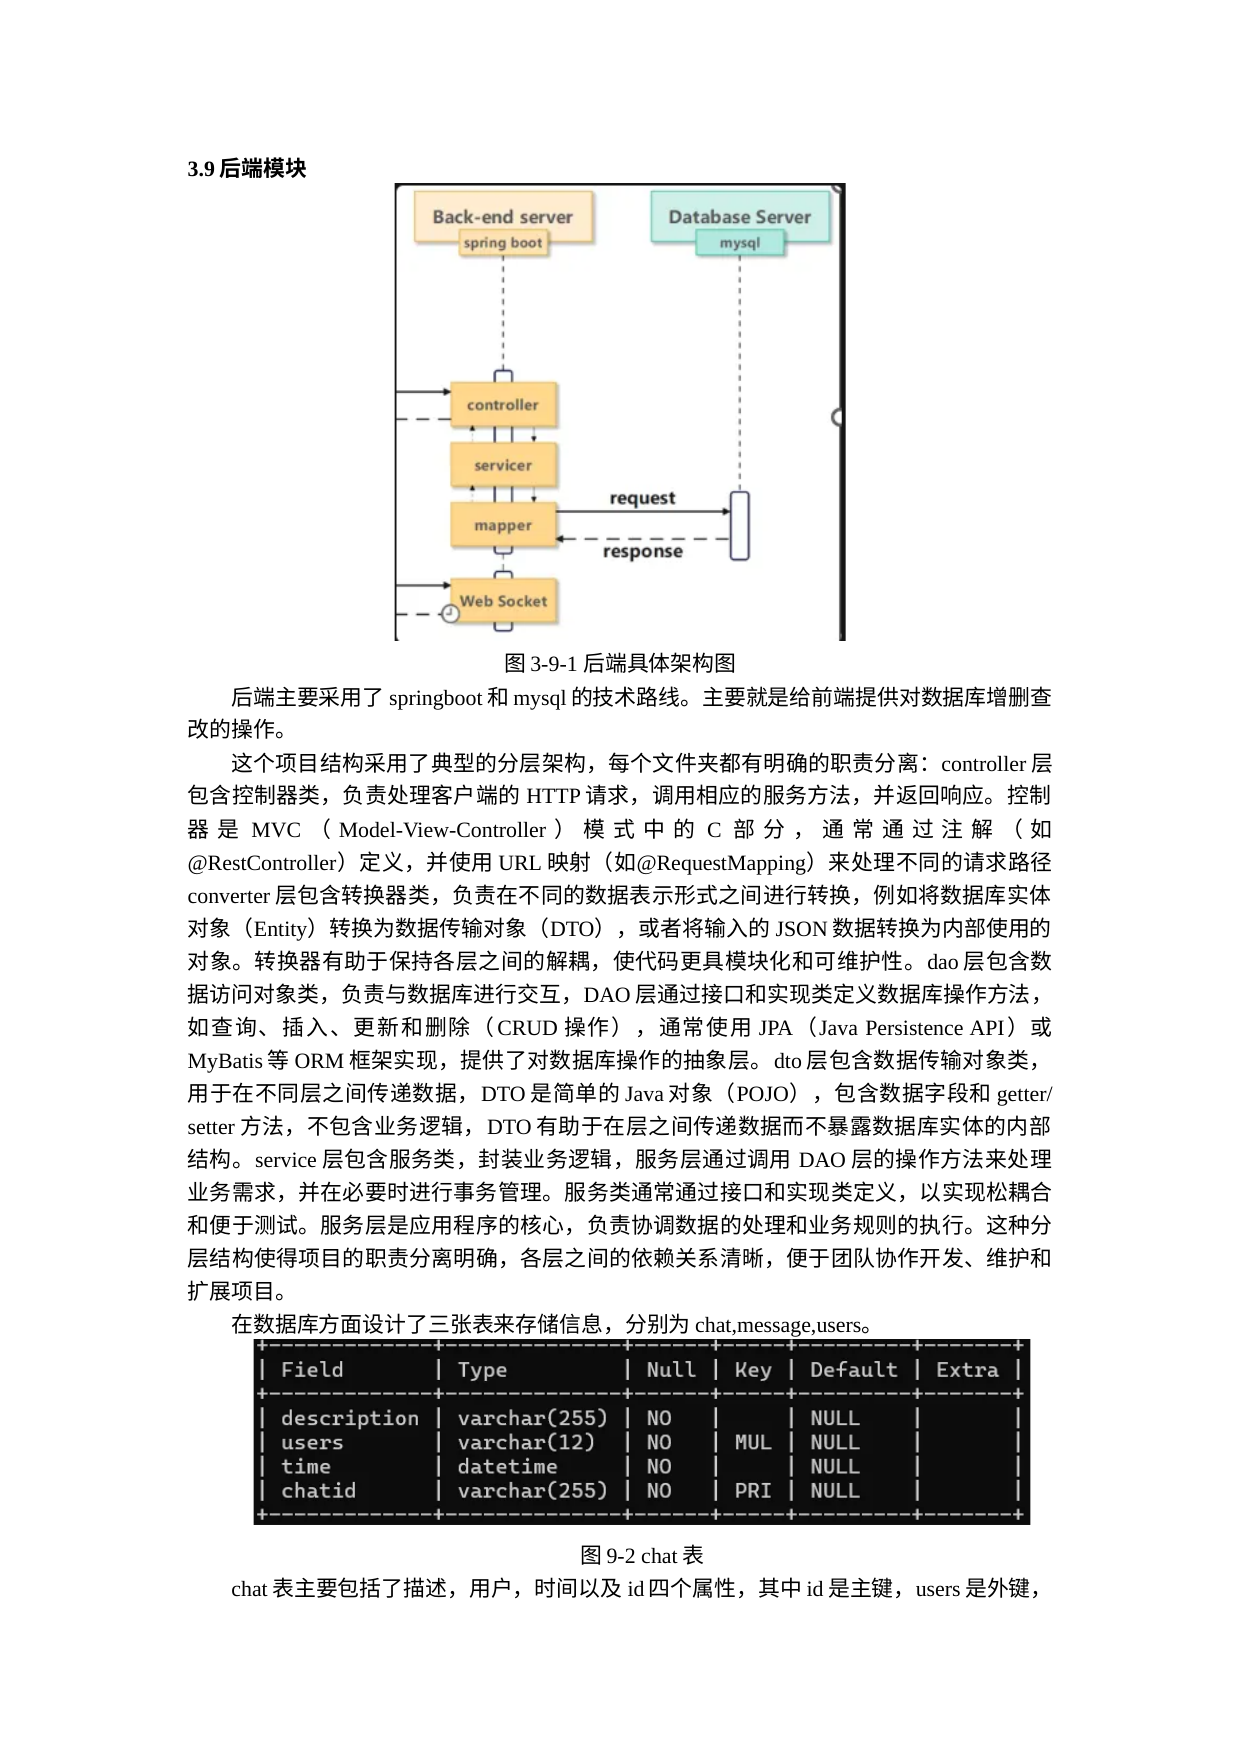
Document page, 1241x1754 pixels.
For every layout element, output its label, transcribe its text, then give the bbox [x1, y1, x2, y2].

picture [394, 183, 846, 641]
text 在数据库方面设计了三张表来存储信息，分别为chat,message,users。 [187, 1306, 1053, 1339]
text 这个项目结构采用了典型的分层架构，每个文件夹都有明确的职责分离：controller层包含控制器类，负责处理客户端的HTTP请求，调用相应的服务方法，并返回响应。控制器是MVC（Model-View-Controller）模式中的C部分，通常通过注解（如@RestController）定义，并使用URL映射（如@RequestMapping）来处理不同的请求路径。converter层包含转换器类，负责在不同的数据表示形式之间进行转换，例如将数据库实体对象（Entity）转换为数据传输对象（DTO），或者将输入的JSON数据转换为内部使用的对象。转换器有助于保持各层之间的解耦，使代码更具模块化和可维护性。dao层包含数据访问对象类，负责与数据库进行交互，DAO层通过接口和实现类定义数据库操作方法，如查询、插入、更新和删除（CRUD操作），通常使用JPA（Java Persistence API）或MyBatis等ORM框架实现，提供了对数据库操作的抽象层。dto层包含数据传输对象类，用于在不同层之间传递数据，DTO是简单的Java对象（POJO），包含数据字段和getter/setter方法，不包含业务逻辑，DTO有助于在层之间传递数据而不暴露数据库实体的内部结构。service层包含服务类，封装业务逻辑，服务层通过调用DAO层的操作方法来处理业务需求，并在必要时进行事务管理。服务类通常通过接口和实现类定义，以实现松耦合和便于测试。服务层是应用程序的核心，负责协调数据的处理和业务规则的执行。这种分层结构使得项目的职责分离明确，各层之间的依赖关系清晰，便于团队协作开发、维护和扩展项目。 [187, 745, 1053, 1306]
picture [253, 1339, 1031, 1525]
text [187, 1570, 1053, 1603]
text 图9-2 chat表 [187, 1537, 1053, 1570]
subtitle 3.9后端模块 [187, 151, 1053, 183]
text 图3-9-1 后端具体架构图 [187, 646, 1053, 679]
text 后端主要采用了springboot和mysql的技术路线。主要就是给前端提供对数据库增删查改的操作。 [187, 679, 1053, 745]
